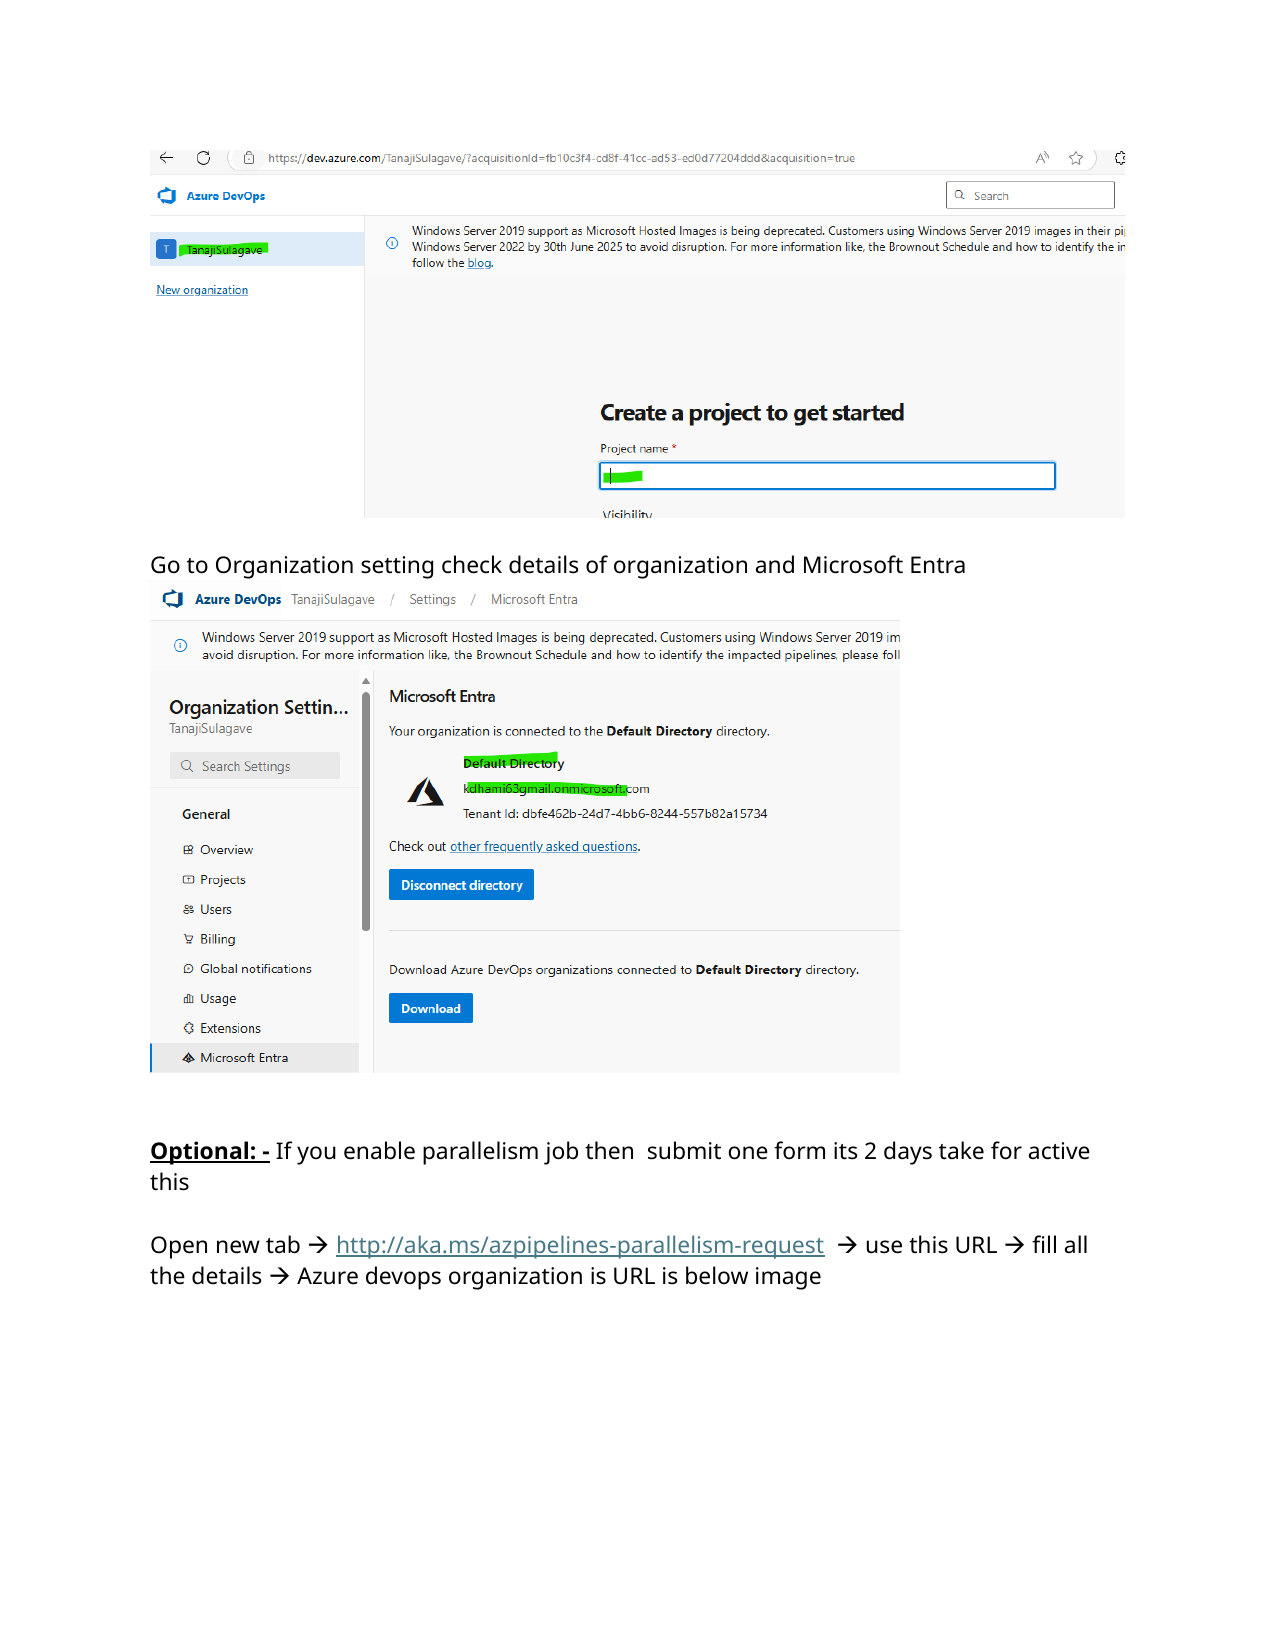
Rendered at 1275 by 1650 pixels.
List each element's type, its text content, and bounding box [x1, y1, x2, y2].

text Go to Organization setting check details of organization and Microsoft Entra [150, 549, 1125, 580]
text Open new tab http://aka.ms/azpipelines-parallelism-request use this URL fill all the details Azure devops organization is URL is below image [150, 1228, 1125, 1291]
picture [150, 150, 1125, 518]
text Optional: - If you enable parallelism job then submit one form its 2 days take for active this [150, 1135, 1125, 1197]
picture [150, 580, 900, 1073]
